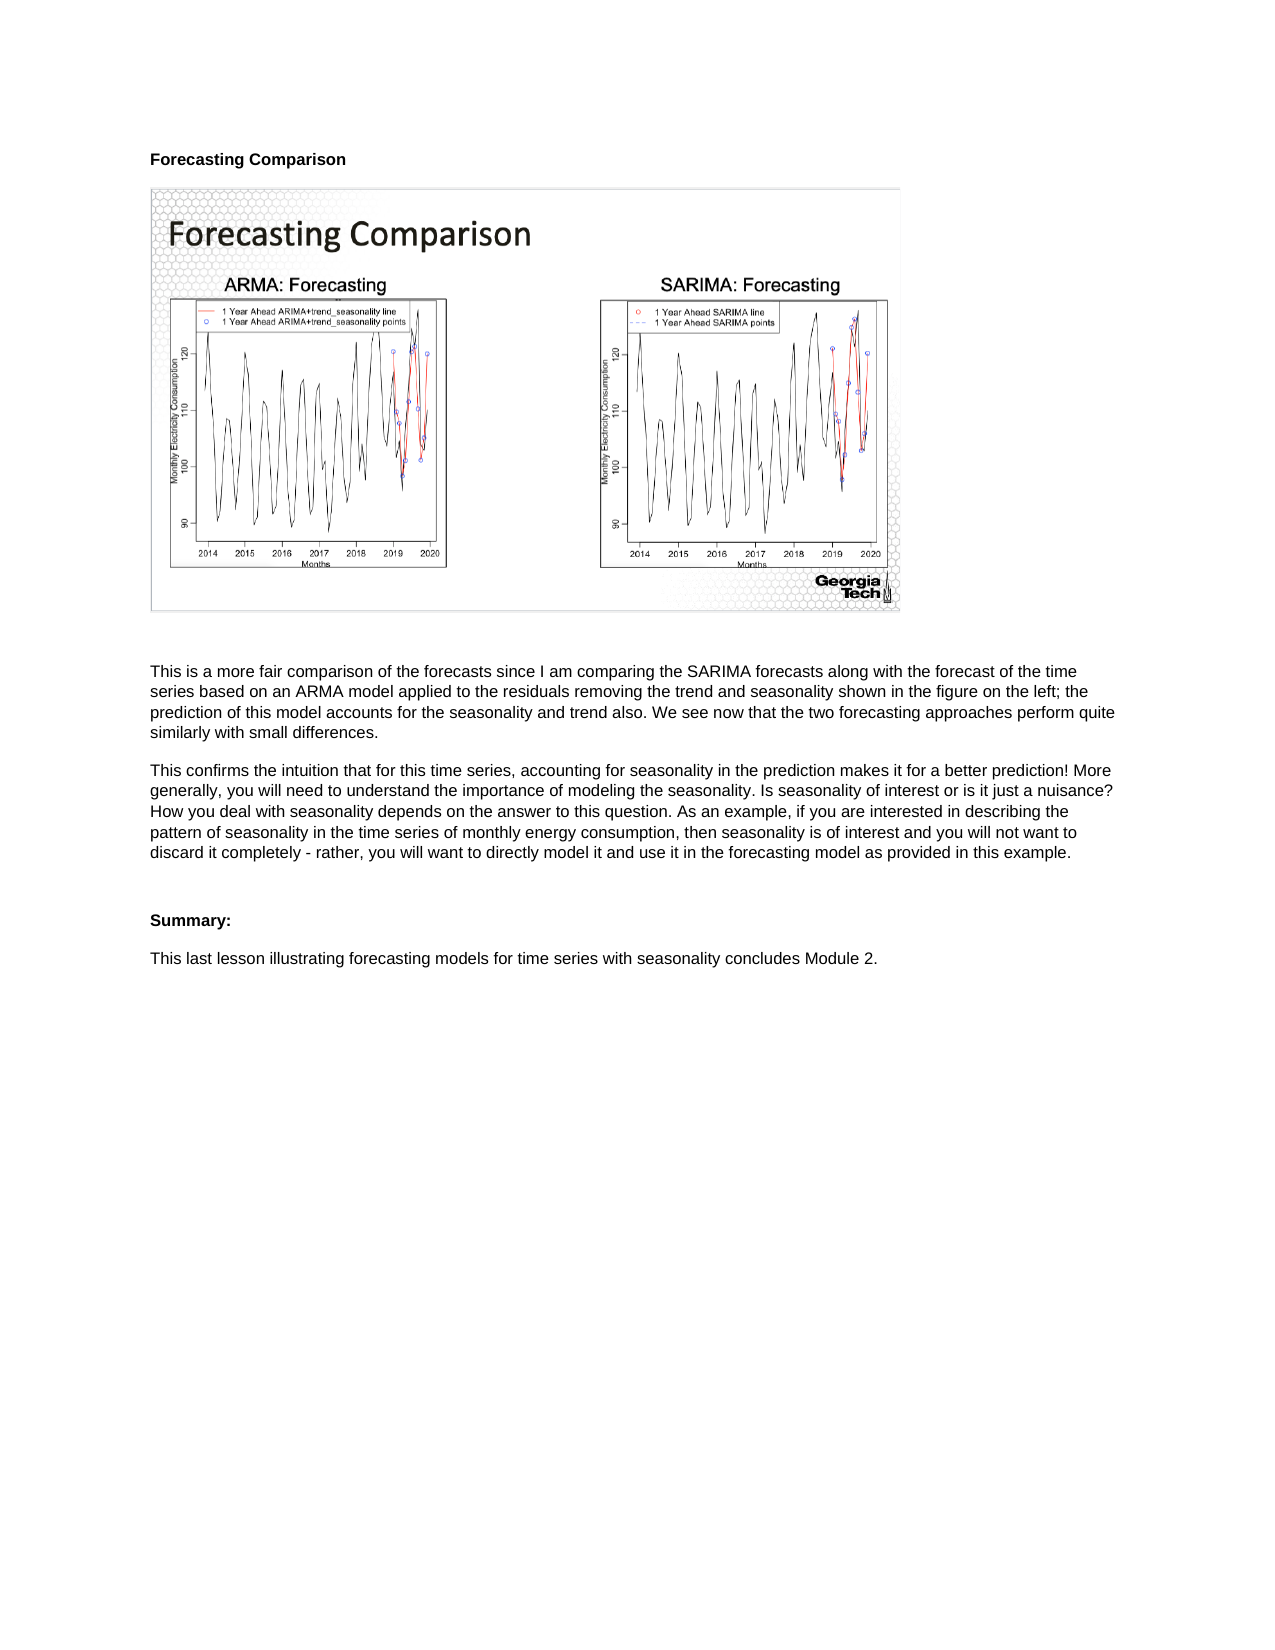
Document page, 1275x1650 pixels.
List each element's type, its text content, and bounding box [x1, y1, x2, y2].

picture [150, 187, 901, 613]
text Summary: [150, 911, 1125, 930]
text This is a more fair comparison of the forecasts since I am comparing the SARIMA forecasts along with the forecast of the time series based on an ARMA model applied to the residuals removing the trend and seasonality shown in the figure on the left; the prediction of this model accounts for the seasonality and trend also. We see now that the two forecasting approaches perform quite similarly with small differences. [150, 661, 1125, 742]
text This confirms the intuition that for this time series, accounting for seasonality in the prediction makes it for a better prediction! More generally, you will need to understand the importance of modeling the seasonality. Is seasonality of interest or is it just a nuisance? How you deal with seasonality depends on the answer to this question. As an example, if you are interested in describing the pattern of seasonality in the time series of monthly energy consumption, then seasonality is of interest and you will not want to discard it completely - rather, you will want to directly model it and use it in the forecasting model as provided in this example. [150, 761, 1125, 892]
text This last lesson illustrating forecasting models for time series with seasonality concludes Module 2. [150, 948, 1125, 968]
text Forecasting Comparison [150, 150, 1125, 169]
